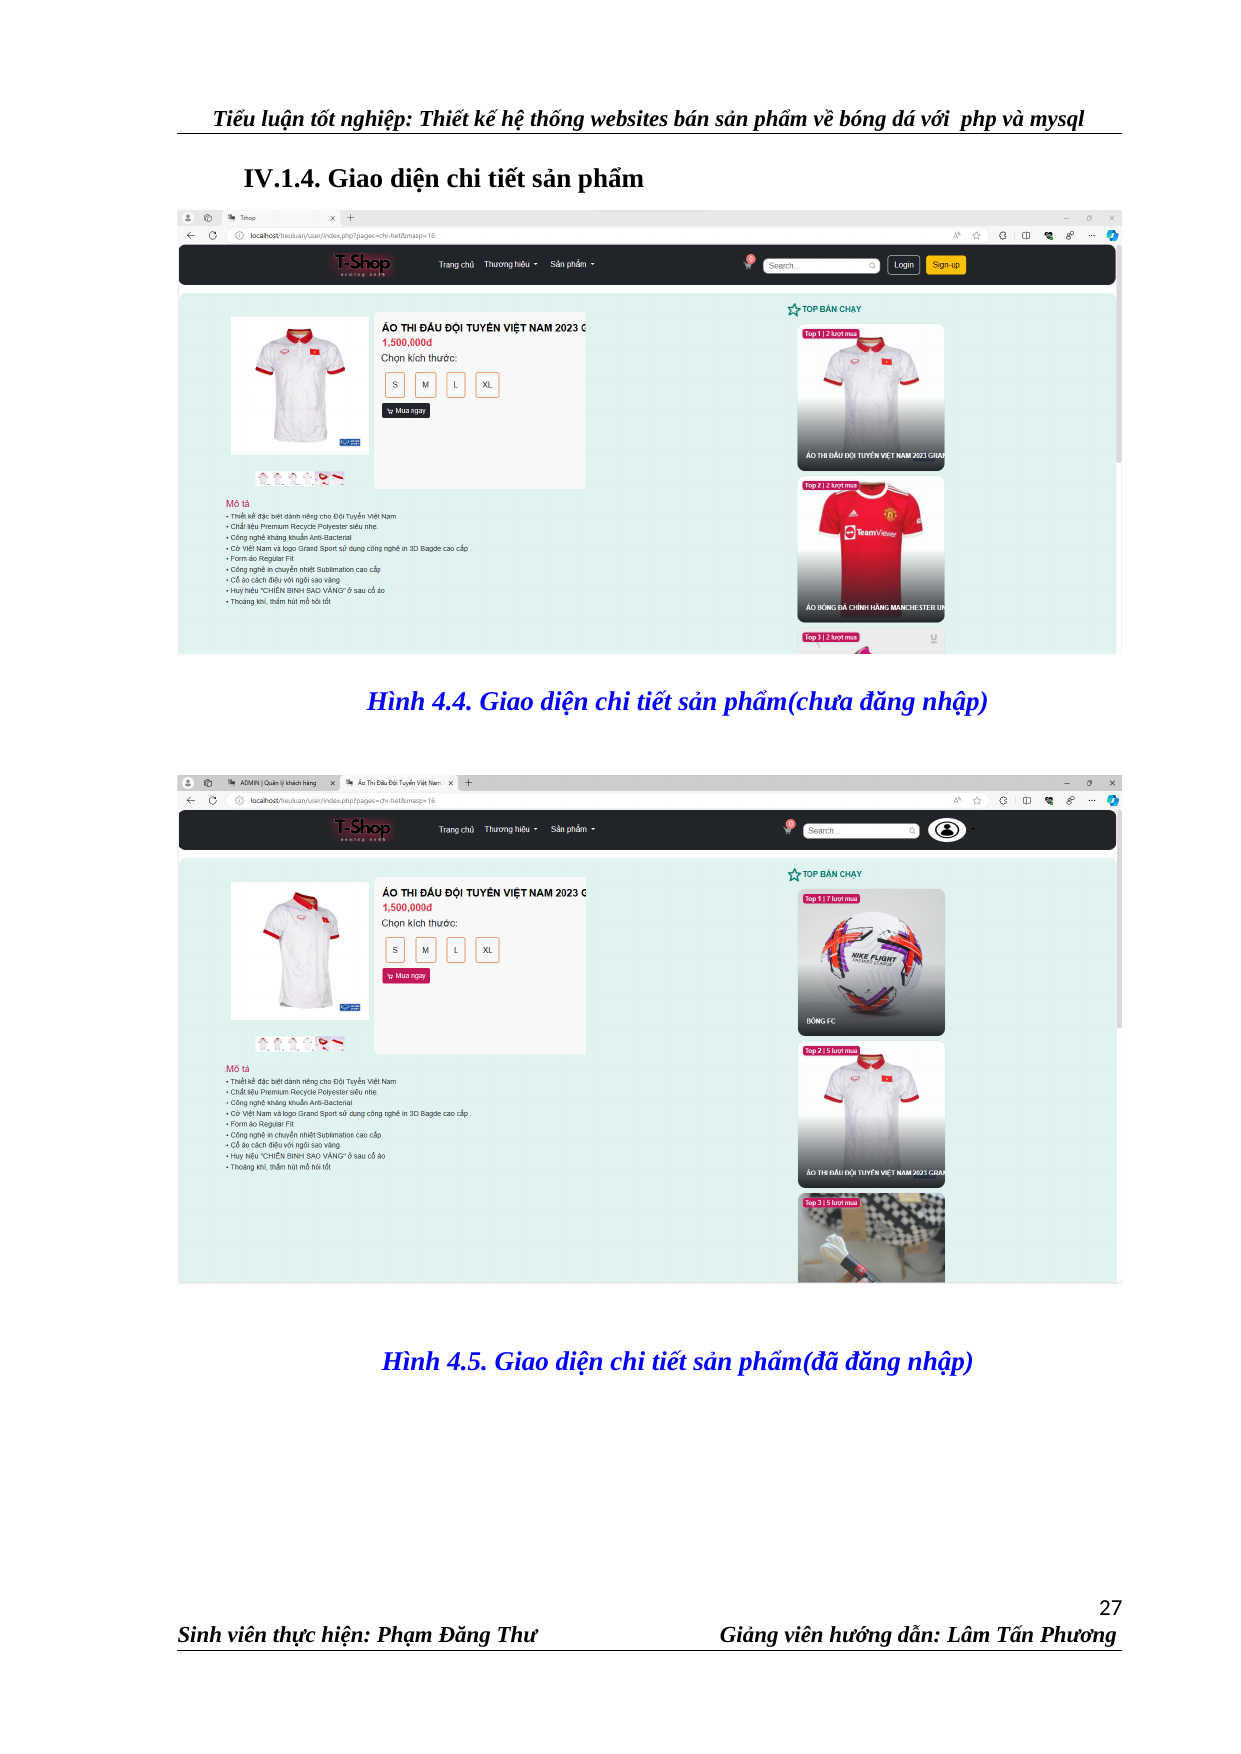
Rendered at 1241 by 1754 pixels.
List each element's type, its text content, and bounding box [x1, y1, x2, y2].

picture [177, 210, 1123, 654]
picture [177, 775, 1123, 1284]
text Hình 4.4. Giao diện chi tiết sản phẩm(chưa đăng nhập) [177, 685, 1122, 716]
text Hình 4.5. Giao diện chi tiết sản phẩm(đã đăng nhập) [177, 1345, 1122, 1376]
text IV.1.4. Giao diện chi tiết sản phẩm [206, 162, 1122, 194]
